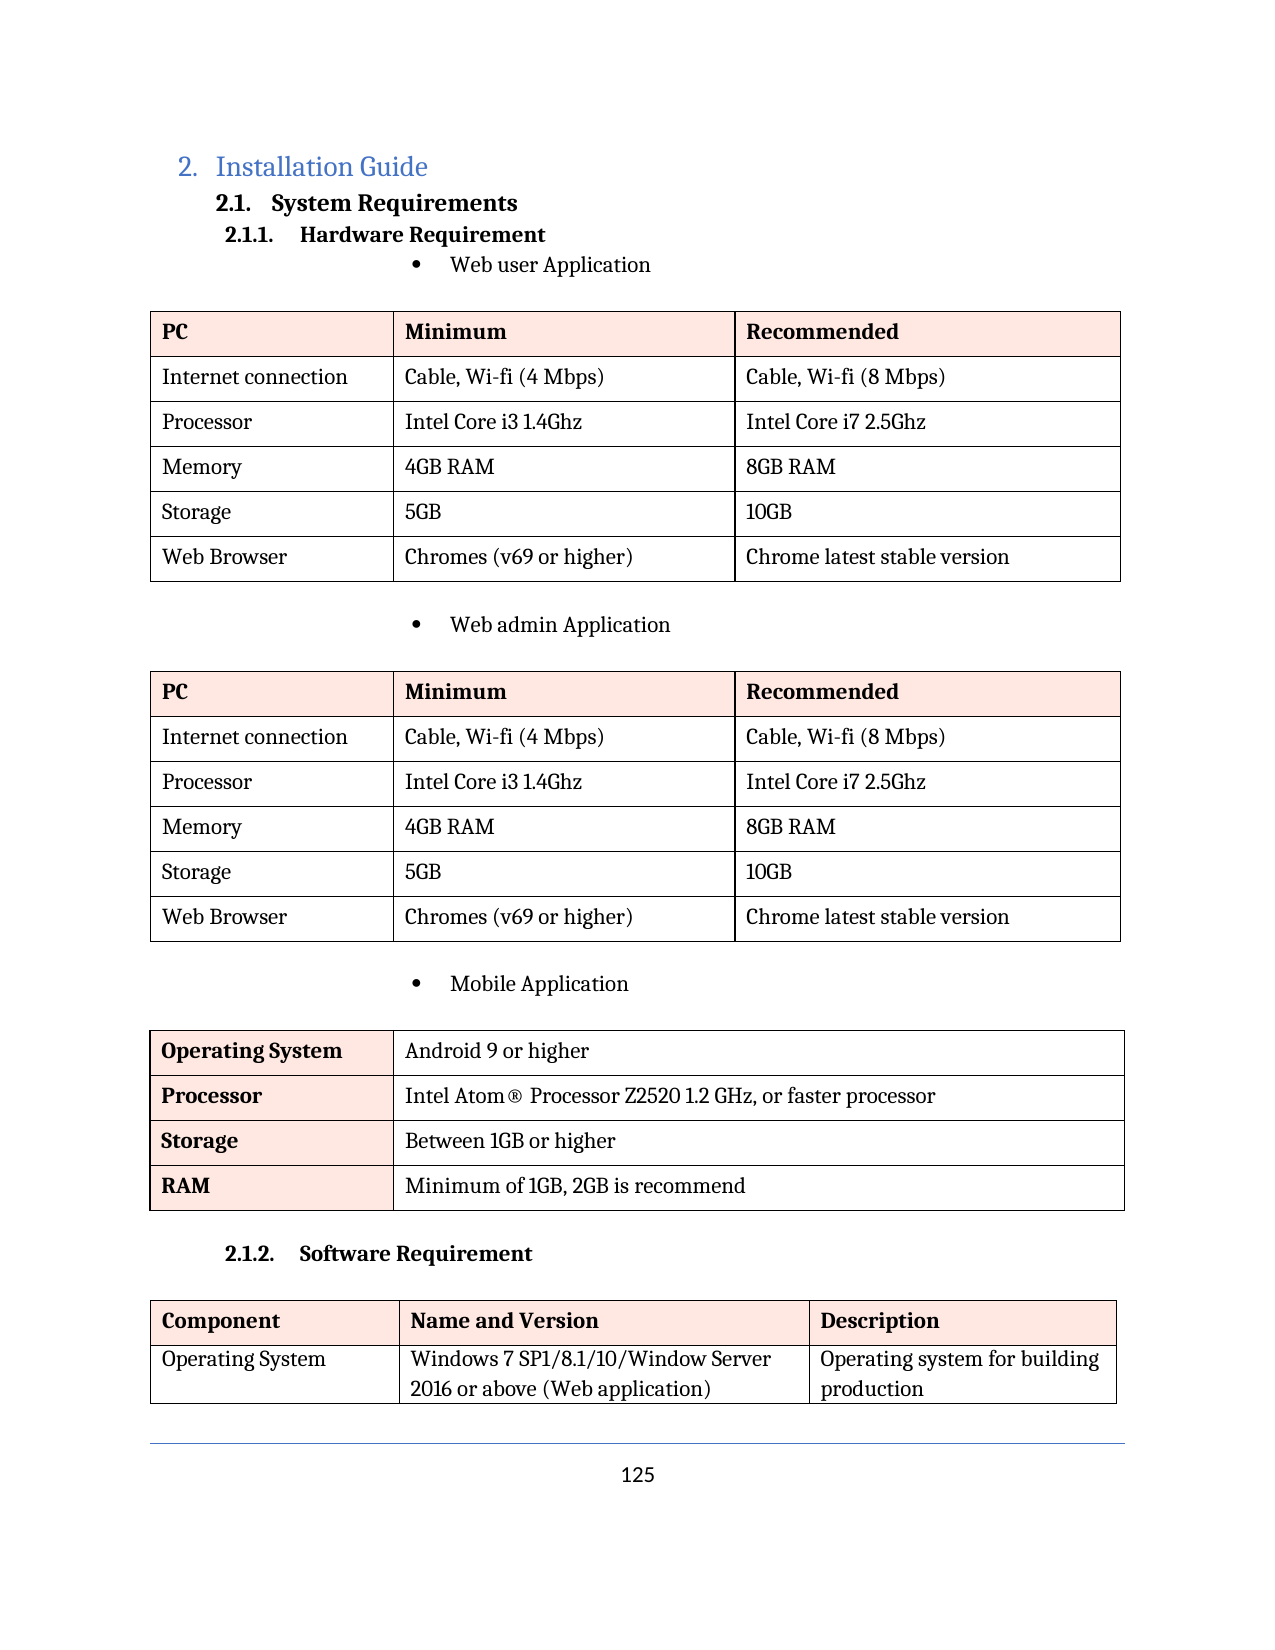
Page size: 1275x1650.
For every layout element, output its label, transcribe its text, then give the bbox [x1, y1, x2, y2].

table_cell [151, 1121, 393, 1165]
list Web user Application [412, 252, 1125, 278]
list System Requirements [216, 188, 1125, 217]
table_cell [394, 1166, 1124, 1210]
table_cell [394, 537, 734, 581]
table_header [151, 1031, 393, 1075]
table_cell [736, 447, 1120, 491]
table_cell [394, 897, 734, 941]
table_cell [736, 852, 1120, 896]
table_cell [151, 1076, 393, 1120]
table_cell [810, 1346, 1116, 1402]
list Software Requirement [225, 1241, 1125, 1267]
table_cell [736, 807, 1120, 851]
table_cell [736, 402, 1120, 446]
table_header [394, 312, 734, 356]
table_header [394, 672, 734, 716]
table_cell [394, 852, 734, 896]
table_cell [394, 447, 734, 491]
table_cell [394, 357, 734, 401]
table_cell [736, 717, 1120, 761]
list Mobile Application [412, 971, 1125, 997]
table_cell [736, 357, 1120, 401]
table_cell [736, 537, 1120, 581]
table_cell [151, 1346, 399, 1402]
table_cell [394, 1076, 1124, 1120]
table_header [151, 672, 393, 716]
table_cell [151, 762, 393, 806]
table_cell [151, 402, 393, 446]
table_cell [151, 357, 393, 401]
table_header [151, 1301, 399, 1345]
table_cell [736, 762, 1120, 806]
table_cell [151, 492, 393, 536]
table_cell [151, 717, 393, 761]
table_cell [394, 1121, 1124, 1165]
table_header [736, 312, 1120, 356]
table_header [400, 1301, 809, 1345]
list Hardware Requirement [225, 222, 1125, 248]
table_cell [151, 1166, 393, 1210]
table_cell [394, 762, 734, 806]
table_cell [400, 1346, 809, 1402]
list Web admin Application [412, 611, 1125, 638]
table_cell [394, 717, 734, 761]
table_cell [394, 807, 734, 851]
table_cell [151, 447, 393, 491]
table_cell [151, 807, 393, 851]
list Installation Guide [178, 150, 1125, 183]
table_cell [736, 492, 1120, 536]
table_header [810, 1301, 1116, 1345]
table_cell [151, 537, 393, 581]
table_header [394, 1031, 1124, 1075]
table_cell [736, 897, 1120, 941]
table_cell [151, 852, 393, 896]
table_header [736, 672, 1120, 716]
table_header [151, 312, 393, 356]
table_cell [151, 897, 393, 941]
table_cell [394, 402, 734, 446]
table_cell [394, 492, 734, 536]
